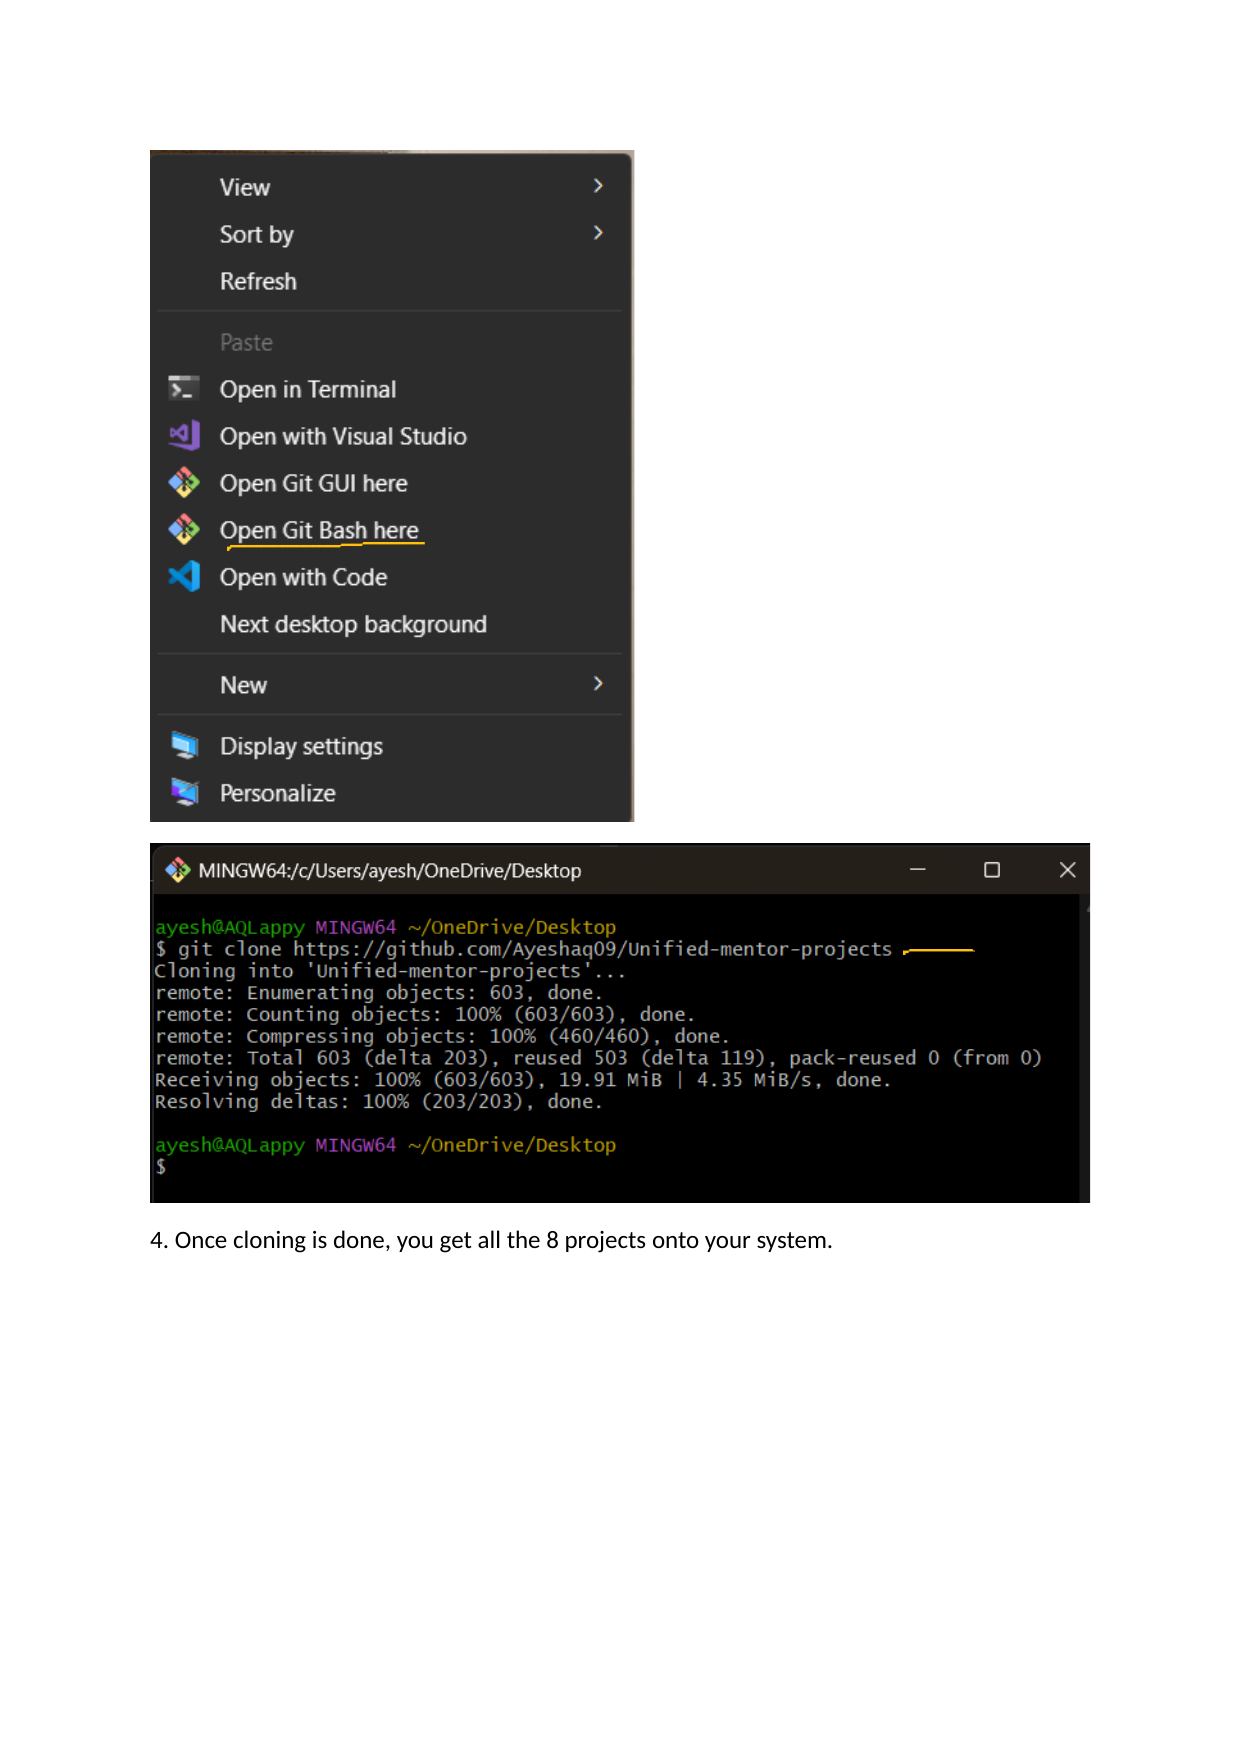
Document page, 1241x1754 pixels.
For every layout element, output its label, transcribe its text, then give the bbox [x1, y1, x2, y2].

picture [150, 150, 635, 822]
text 4. Once cloning is done, you get all the 8 projects onto your system. [150, 1224, 1090, 1255]
picture [150, 843, 1091, 1203]
